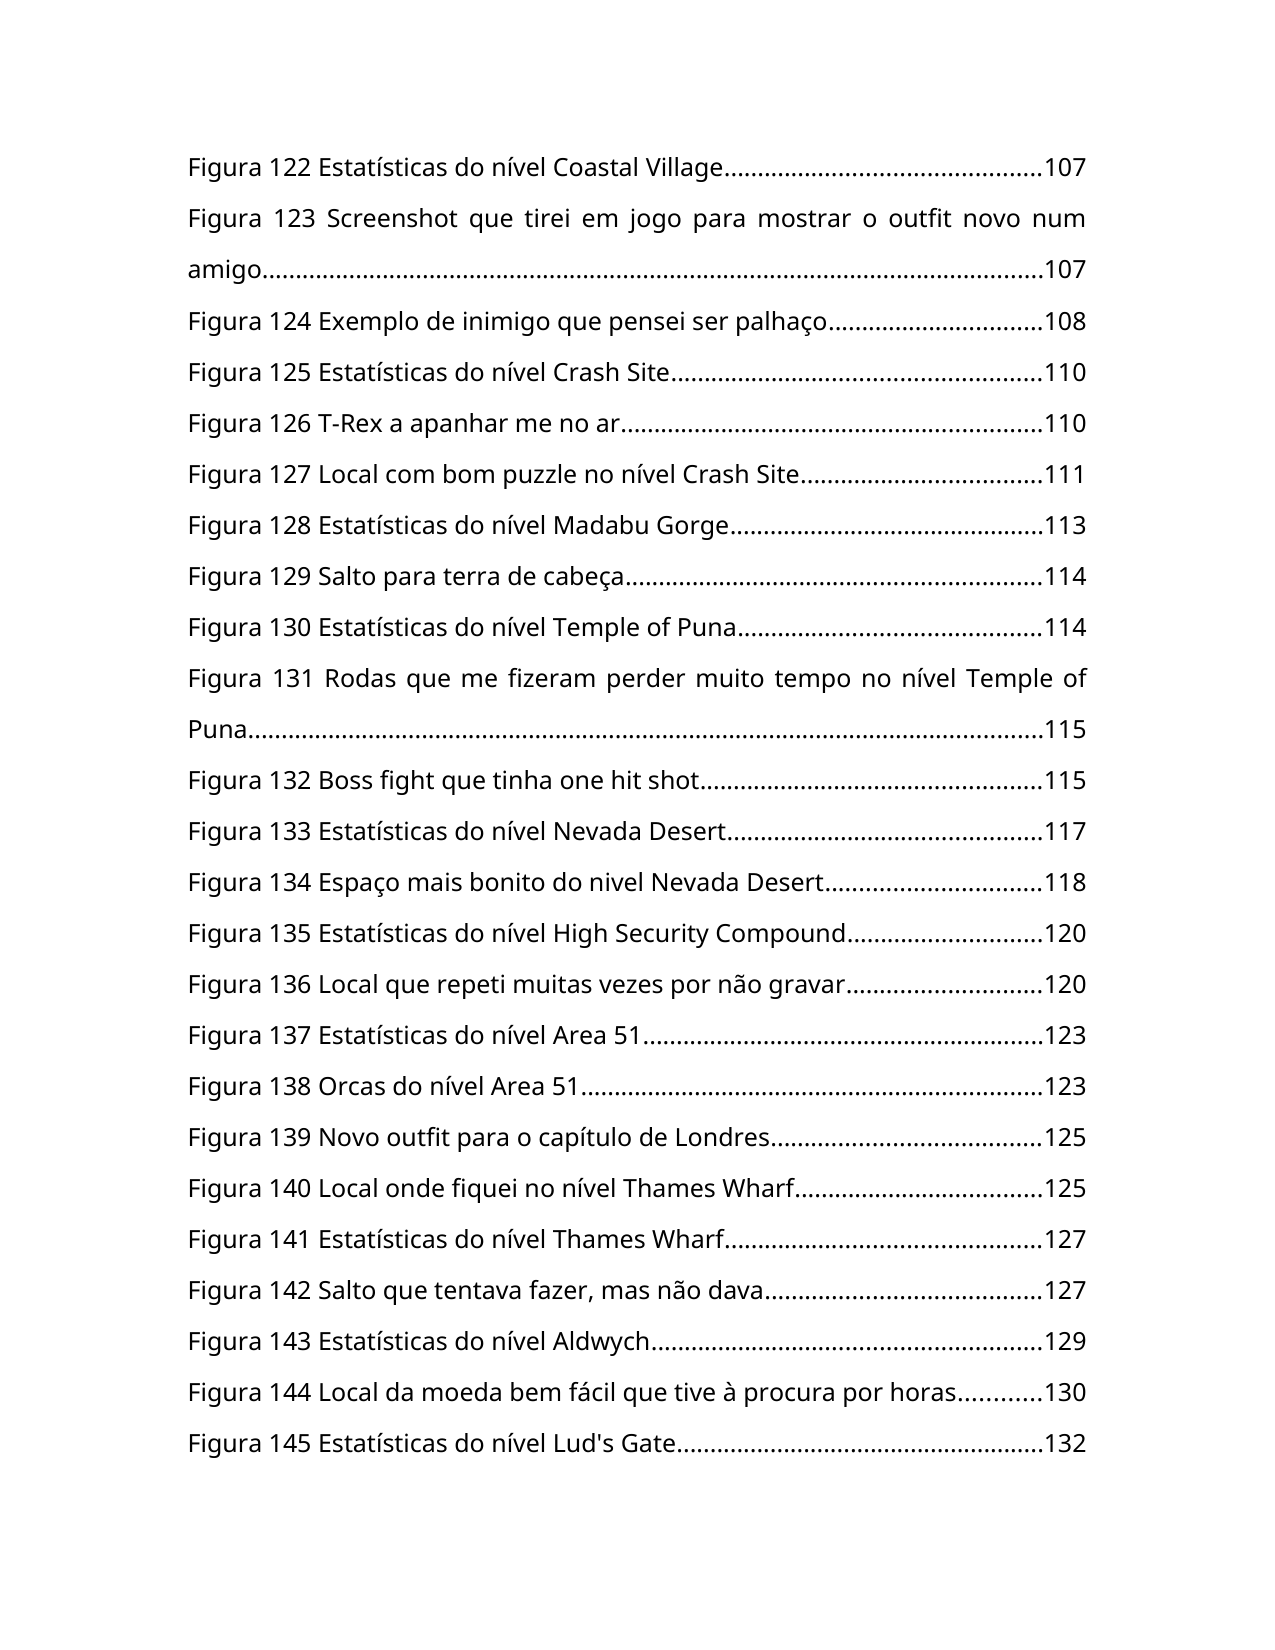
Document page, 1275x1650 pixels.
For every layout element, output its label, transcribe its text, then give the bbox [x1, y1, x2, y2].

text Figura 144 Local da moeda bem fácil que tive à procura por horas 130 [187, 1375, 1087, 1409]
text Figura 133 Estatísticas do nível Nevada Desert 117 [187, 813, 1087, 848]
text Figura 124 Exemplo de inimigo que pensei ser palhaço 108 [187, 303, 1087, 337]
text Figura 134 Espaço mais bonito do nivel Nevada Desert 118 [187, 864, 1087, 899]
text Figura 130 Estatísticas do nível Temple of Puna 114 [187, 609, 1087, 643]
text Figura 137 Estatísticas do nível Area 51 123 [187, 1018, 1087, 1052]
text Figura 123 Screenshot que tirei em jogo para mostrar o outfit novo num amigo 107 [187, 201, 1087, 286]
text Figura 145 Estatísticas do nível Lud's Gate 132 [187, 1426, 1087, 1460]
text Figura 132 Boss fight que tinha one hit shot 115 [187, 762, 1087, 797]
text Figura 126 T-Rex a apanhar me no ar 110 [187, 405, 1087, 439]
text Figura 129 Salto para terra de cabeça 114 [187, 558, 1087, 592]
text Figura 141 Estatísticas do nível Thames Wharf 127 [187, 1222, 1087, 1256]
text Figura 142 Salto que tentava fazer, mas não dava 127 [187, 1273, 1087, 1307]
text Figura 127 Local com bom puzzle no nível Crash Site 111 [187, 456, 1087, 490]
text Figura 122 Estatísticas do nível Coastal Village 107 [187, 150, 1087, 184]
text Figura 138 Orcas do nível Area 51 123 [187, 1069, 1087, 1103]
text Figura 136 Local que repeti muitas vezes por não gravar 120 [187, 967, 1087, 1001]
text Figura 128 Estatísticas do nível Madabu Gorge 113 [187, 507, 1087, 541]
text Figura 143 Estatísticas do nível Aldwych 129 [187, 1324, 1087, 1358]
text Figura 139 Novo outfit para o capítulo de Londres 125 [187, 1120, 1087, 1154]
text Figura 125 Estatísticas do nível Crash Site 110 [187, 354, 1087, 388]
text Figura 135 Estatísticas do nível High Security Compound 120 [187, 916, 1087, 950]
text Figura 131 Rodas que me fizeram perder muito tempo no nível Temple of Puna 115 [187, 660, 1087, 746]
text Figura 140 Local onde fiquei no nível Thames Wharf 125 [187, 1171, 1087, 1205]
